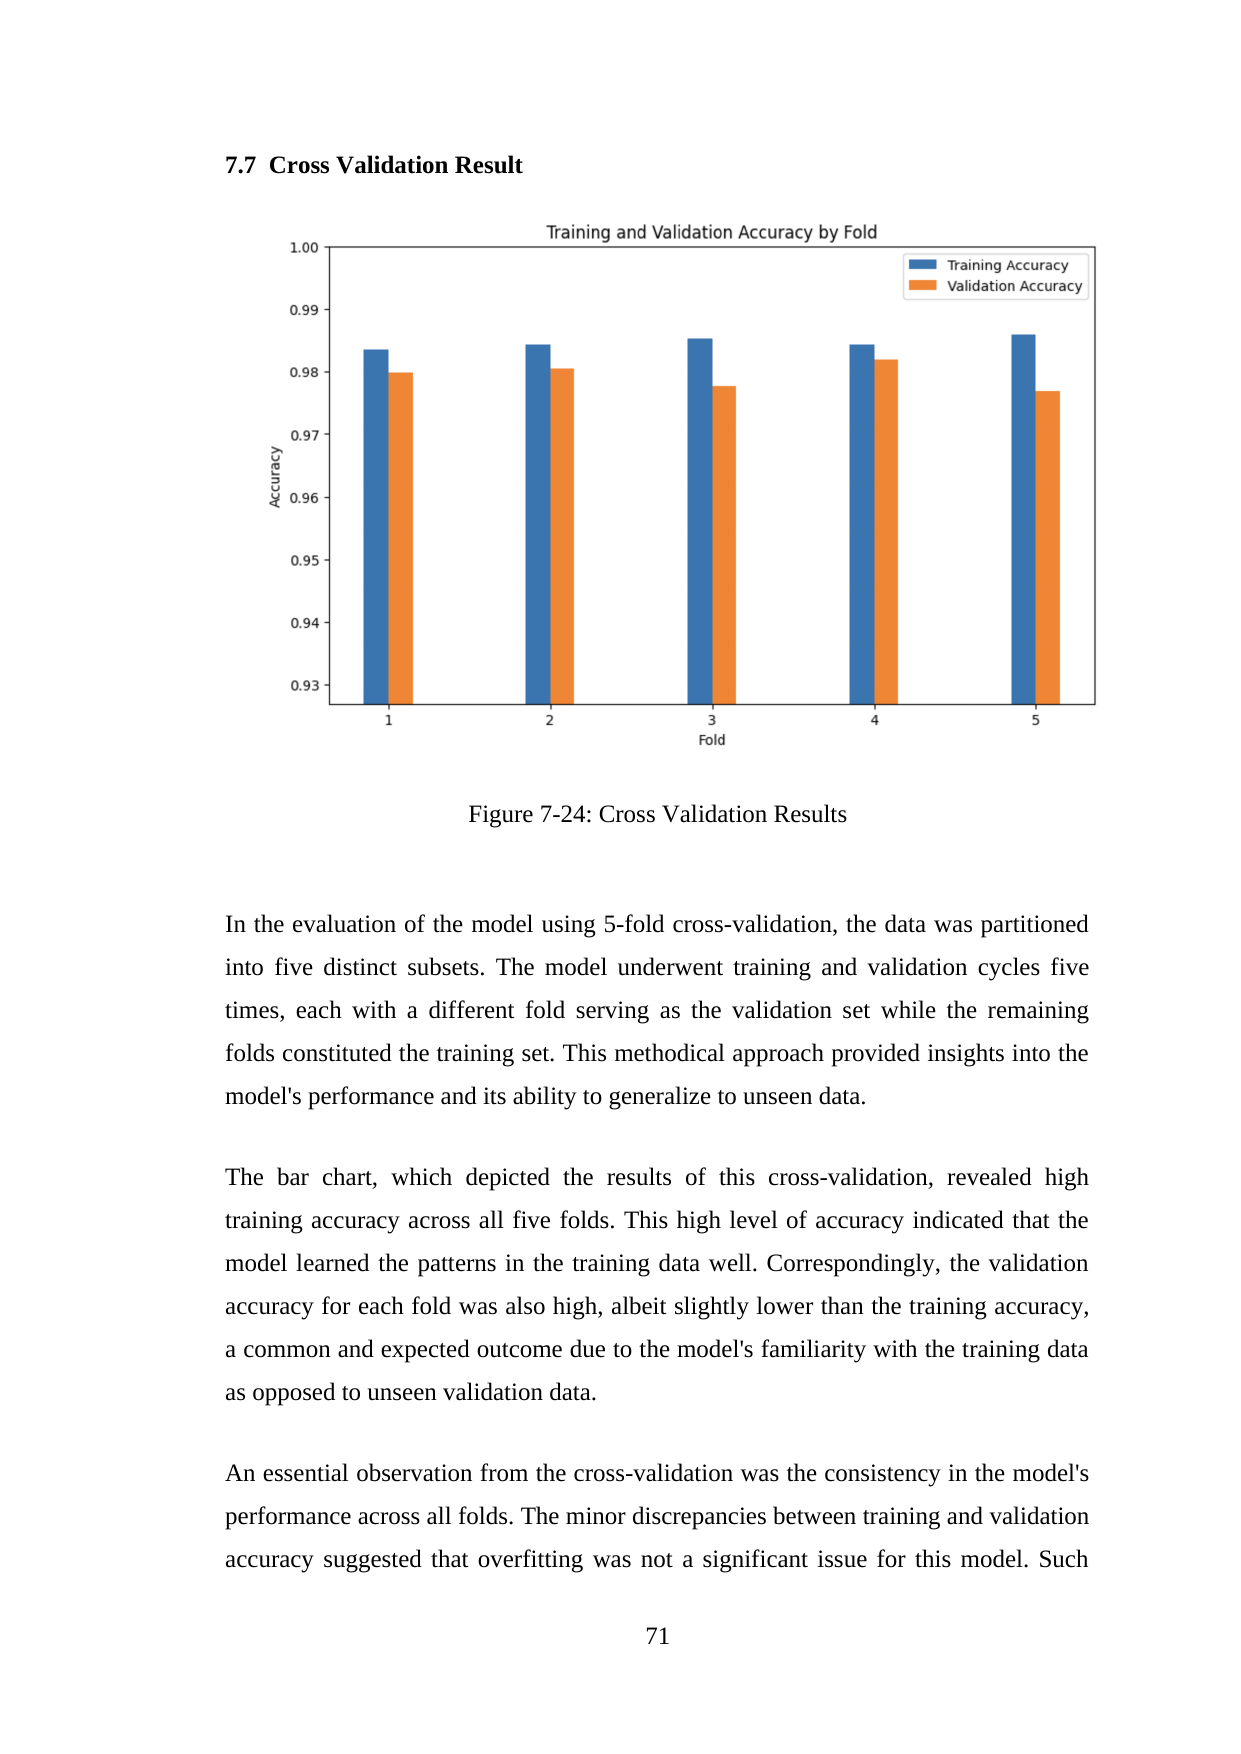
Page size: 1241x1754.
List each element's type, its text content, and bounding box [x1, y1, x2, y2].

text The bar chart, which depicted the results of this cross-validation, revealed high training accuracy across all five folds. This high level of accuracy indicated that the model learned the patterns in the training data well. Correspondingly, the validation accuracy for each fold was also high, albeit slightly lower than the training accuracy, a common and expected outcome due to the model's familiarity with the training data as opposed to unseen validation data. [225, 1162, 1090, 1406]
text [225, 1458, 1090, 1573]
picture [225, 213, 1134, 748]
subtitle Cross Validation Result [225, 150, 1090, 179]
text In the evaluation of the model using 5-fold cross-validation, the data was partitioned into five distinct subsets. The model underwent training and validation cycles five times, each with a different fold serving as the validation set while the remaining folds constituted the training set. This methodical approach provided insights into the model's performance and its ability to generalize to unseen data. [225, 866, 1090, 1110]
